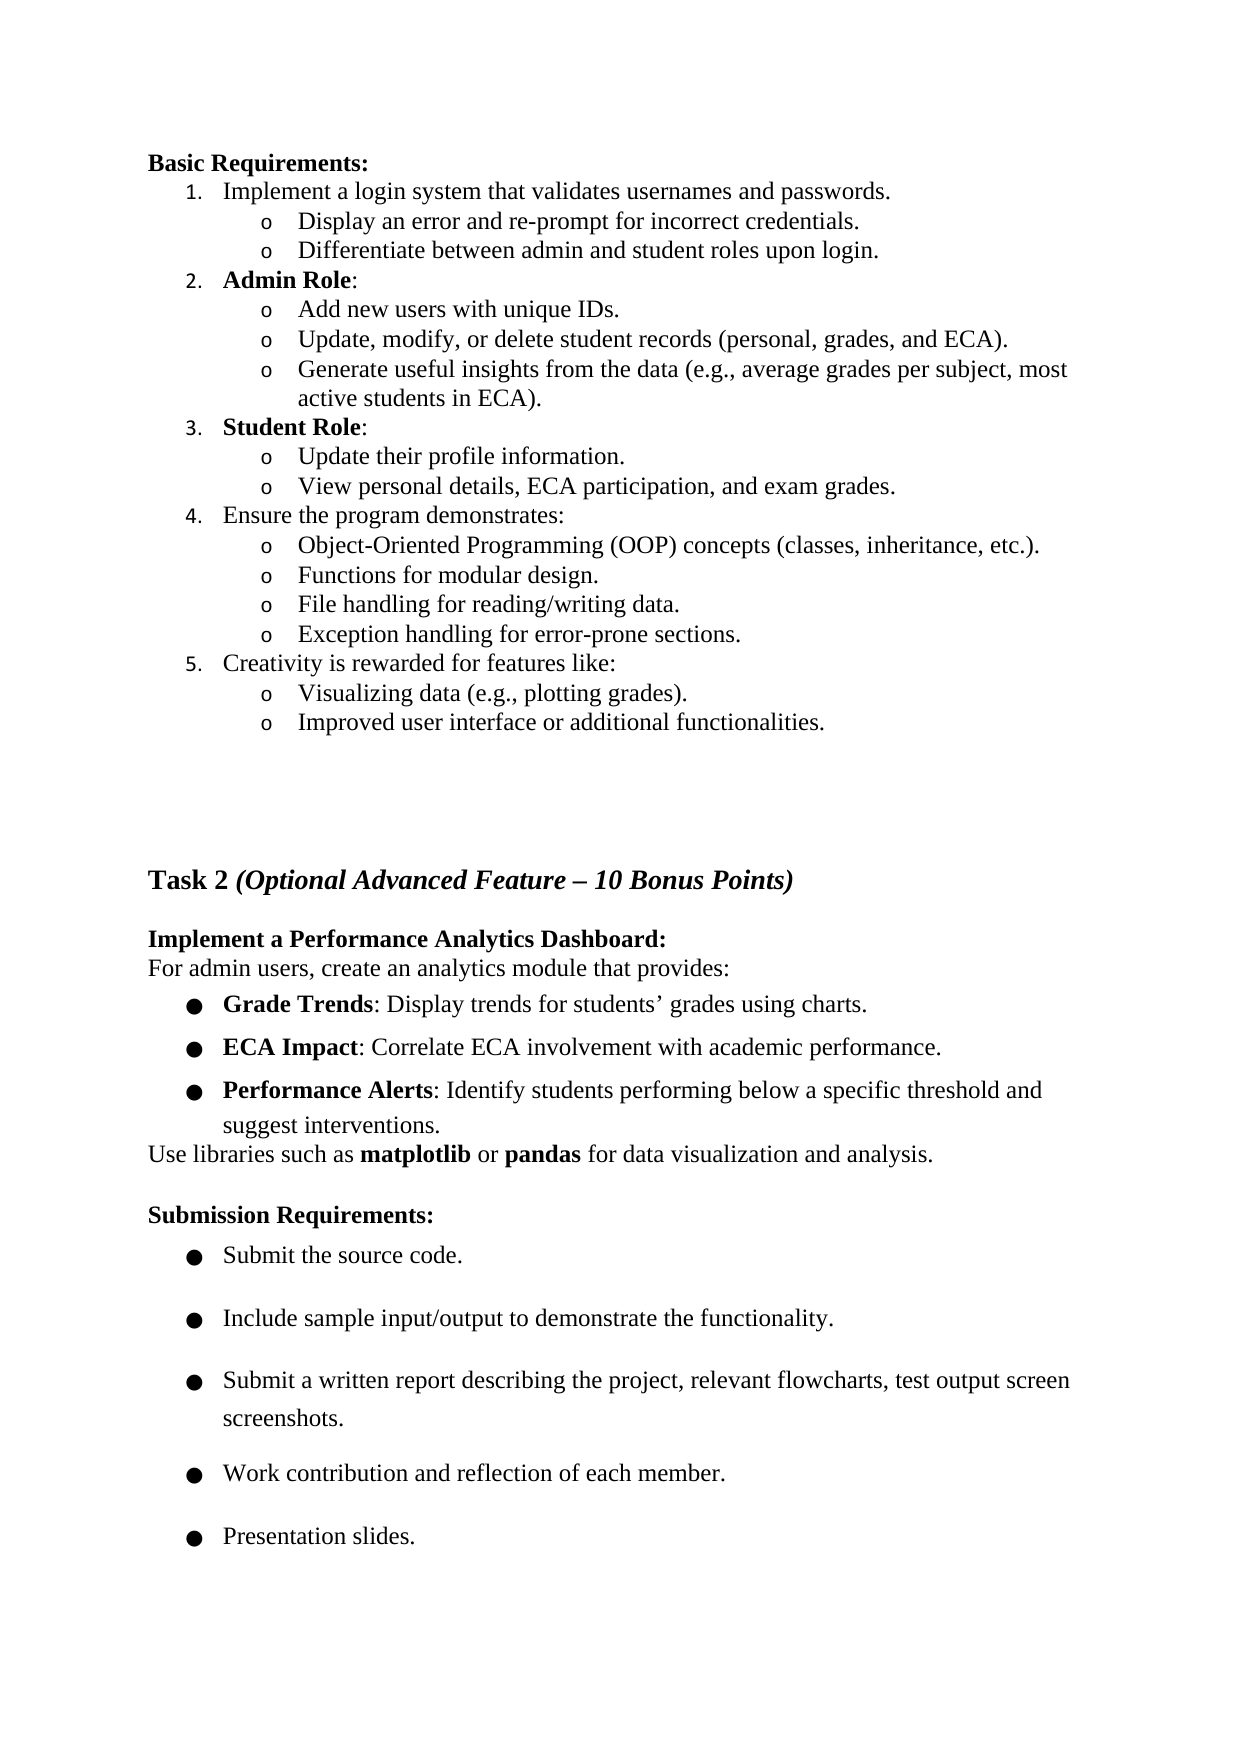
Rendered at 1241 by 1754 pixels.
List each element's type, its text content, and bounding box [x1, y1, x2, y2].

list Generate useful insights from the data (e.g., average grades per subject, most active students in ECA). [260, 354, 1093, 412]
list Admin Role: [185, 265, 1093, 294]
list Update, modify, or delete student records (personal, grades, and ECA). [260, 324, 1093, 354]
list Presentation slides. [185, 1513, 1093, 1556]
list Student Role: [185, 412, 1093, 441]
list ECA Impact: Correlate ECA involvement with academic performance. [185, 1024, 1093, 1067]
list Implement a login system that validates usernames and passwords. [185, 176, 1093, 206]
list Differentiate between admin and student roles upon login. [260, 235, 1093, 265]
list Add new users with unique IDs. [260, 294, 1093, 324]
list Object-Oriented Programming (OOP) concepts (classes, inheritance, etc.). [260, 530, 1093, 560]
list Ensure the program demonstrates: [185, 501, 1093, 530]
list Work contribution and reflection of each member. [185, 1451, 1093, 1493]
list Include sample input/output to demonstrate the functionality. [185, 1295, 1093, 1338]
list Submit a written report describing the project, relevant flowcharts, test output screen screenshots. [185, 1358, 1093, 1432]
list Update their profile information. [260, 441, 1093, 471]
list Grade Trends: Display trends for students’ grades using charts. [185, 982, 1093, 1024]
list Exception handling for error-prone sections. [260, 619, 1093, 648]
text Basic Requirements: [148, 148, 1093, 176]
list Functions for modular design. [260, 560, 1093, 589]
list Improved user interface or additional functionalities. [260, 707, 1093, 737]
text Implement a Performance Analytics Dashboard: [148, 924, 1093, 953]
list View personal details, ECA participation, and exam grades. [260, 471, 1093, 501]
text For admin users, create an analytics module that provides: [148, 953, 1093, 982]
text Submission Requirements: [148, 1200, 1093, 1228]
subtitle Task 2 (Optional Advanced Feature – 10 Bonus Points) [148, 863, 1093, 895]
list Display an error and re-prompt for incorrect credentials. [260, 206, 1093, 235]
list Performance Alerts: Identify students performing below a specific threshold and suggest interventions. [185, 1067, 1093, 1139]
list Submit the source code. [185, 1233, 1093, 1275]
text Use libraries such as matplotlib or pandas for data visualization and analysis. [148, 1139, 1093, 1167]
list File handling for reading/writing data. [260, 589, 1093, 619]
list Creativity is rewarded for features like: [185, 648, 1093, 678]
list Visualizing data (e.g., plotting grades). [260, 678, 1093, 707]
